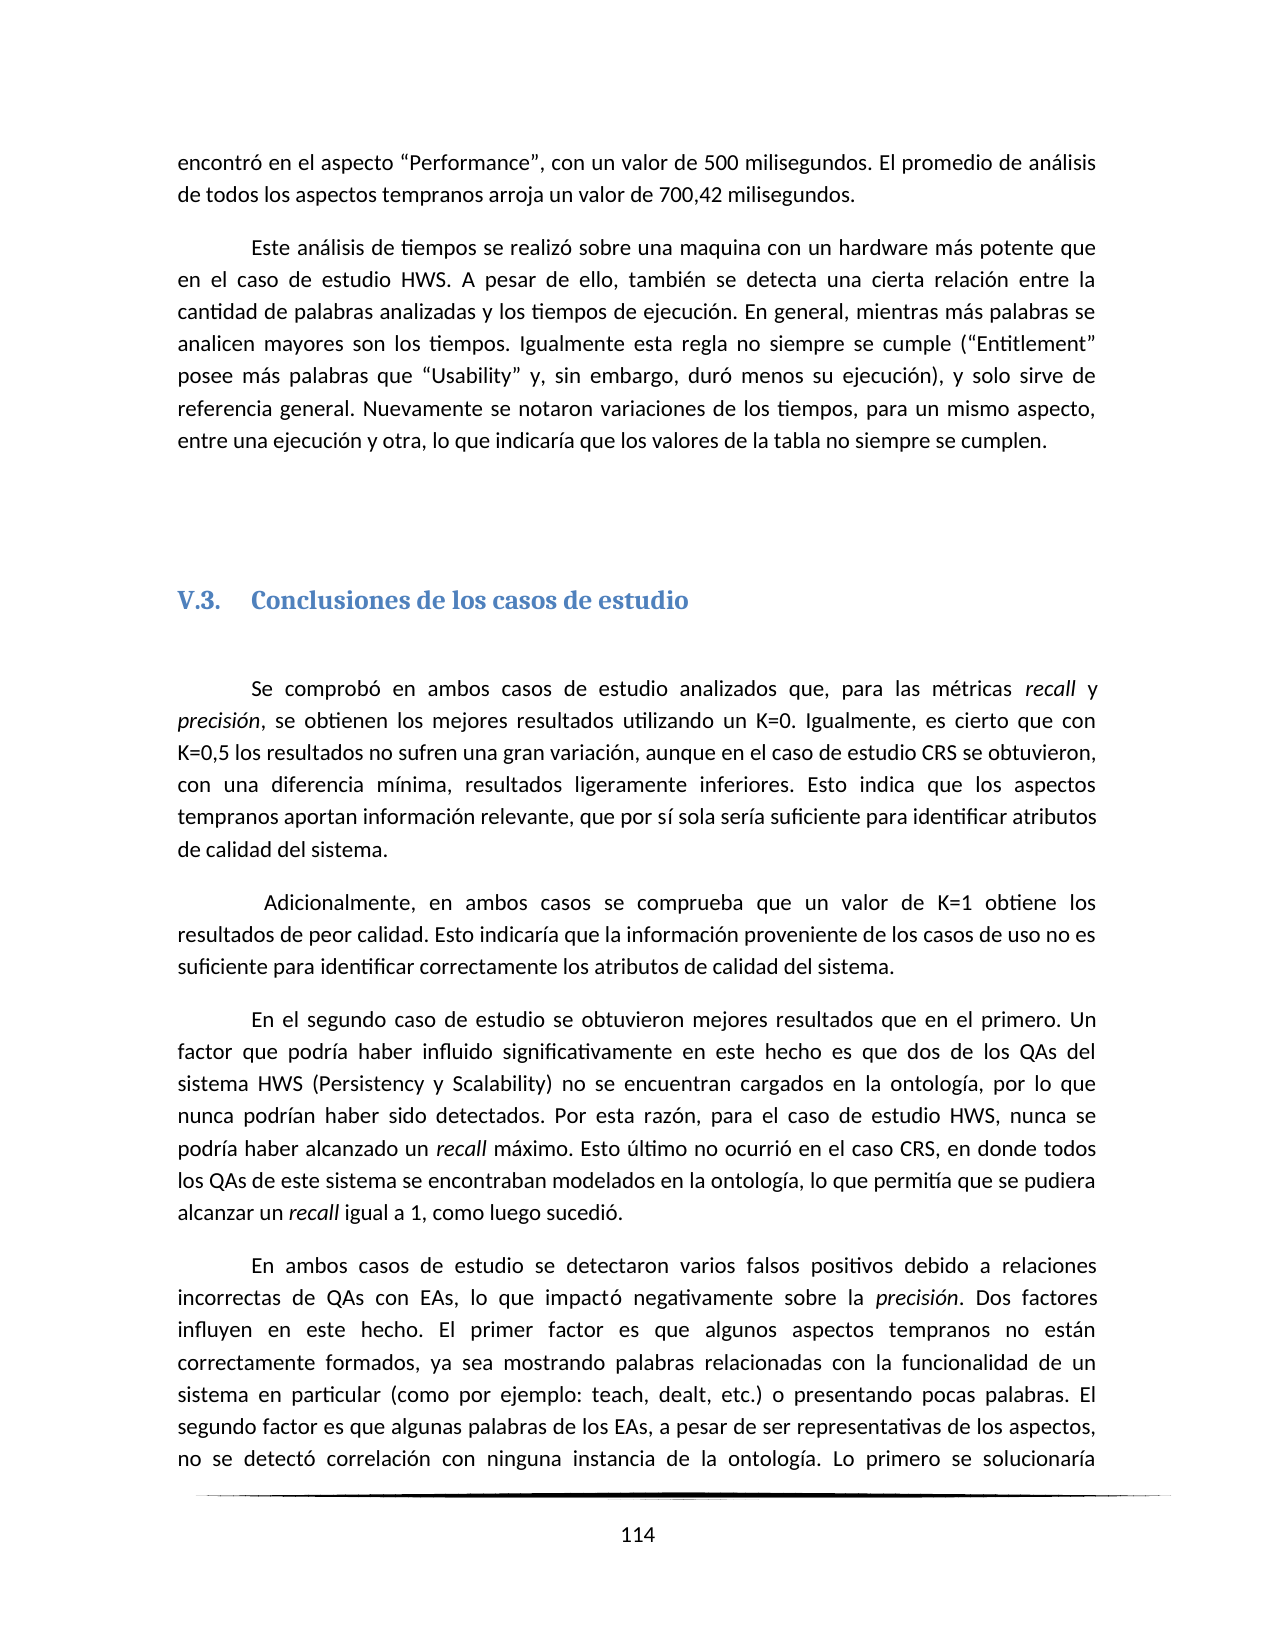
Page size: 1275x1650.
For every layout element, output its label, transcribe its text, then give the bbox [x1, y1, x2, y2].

text Adicionalmente, en ambos casos se comprueba que un valor de K=1 obtiene los resultados de peor calidad. Esto indicaría que la información proveniente de los casos de uso no es suficiente para identificar correctamente los atributos de calidad del sistema. [177, 888, 1098, 980]
text Se comprobó en ambos casos de estudio analizados que, para las métricas recall y precisión, se obtienen los mejores resultados utilizando un K=0. Igualmente, es cierto que con K=0,5 los resultados no sufren una gran variación, aunque en el caso de estudio CRS se obtuvieron, con una diferencia mínima, resultados ligeramente inferiores. Esto indica que los aspectos tempranos aportan información relevante, que por sí sola sería suficiente para identificar atributos de calidad del sistema. [177, 674, 1098, 863]
text Este análisis de tiempos se realizó sobre una maquina con un hardware más potente que en el caso de estudio HWS. A pesar de ello, también se detecta una cierta relación entre la cantidad de palabras analizadas y los tiempos de ejecución. En general, mientras más palabras se analicen mayores son los tiempos. Igualmente esta regla no siempre se cumple (“Entitlement” posee más palabras que “Usability” y, sin embargo, duró menos su ejecución), y solo sirve de referencia general. Nuevamente se notaron variaciones de los tiempos, para un mismo aspecto, entre una ejecución y otra, lo que indicaría que los valores de la tabla no siempre se cumplen. [177, 233, 1098, 454]
subtitle Conclusiones de los casos de estudio [177, 585, 1098, 616]
text En el segundo caso de estudio se obtuvieron mejores resultados que en el primero. Un factor que podría haber influido significativamente en este hecho es que dos de los QAs del sistema HWS (Persistency y Scalability) no se encuentran cargados en la ontología, por lo que nunca podrían haber sido detectados. Por esta razón, para el caso de estudio HWS, nunca se podría haber alcanzado un recall máximo. Esto último no ocurrió en el caso CRS, en donde todos los QAs de este sistema se encontraban modelados en la ontología, lo que permitía que se pudiera alcanzar un recall igual a 1, como luego sucedió. [177, 1005, 1098, 1226]
picture [195, 1492, 1172, 1500]
